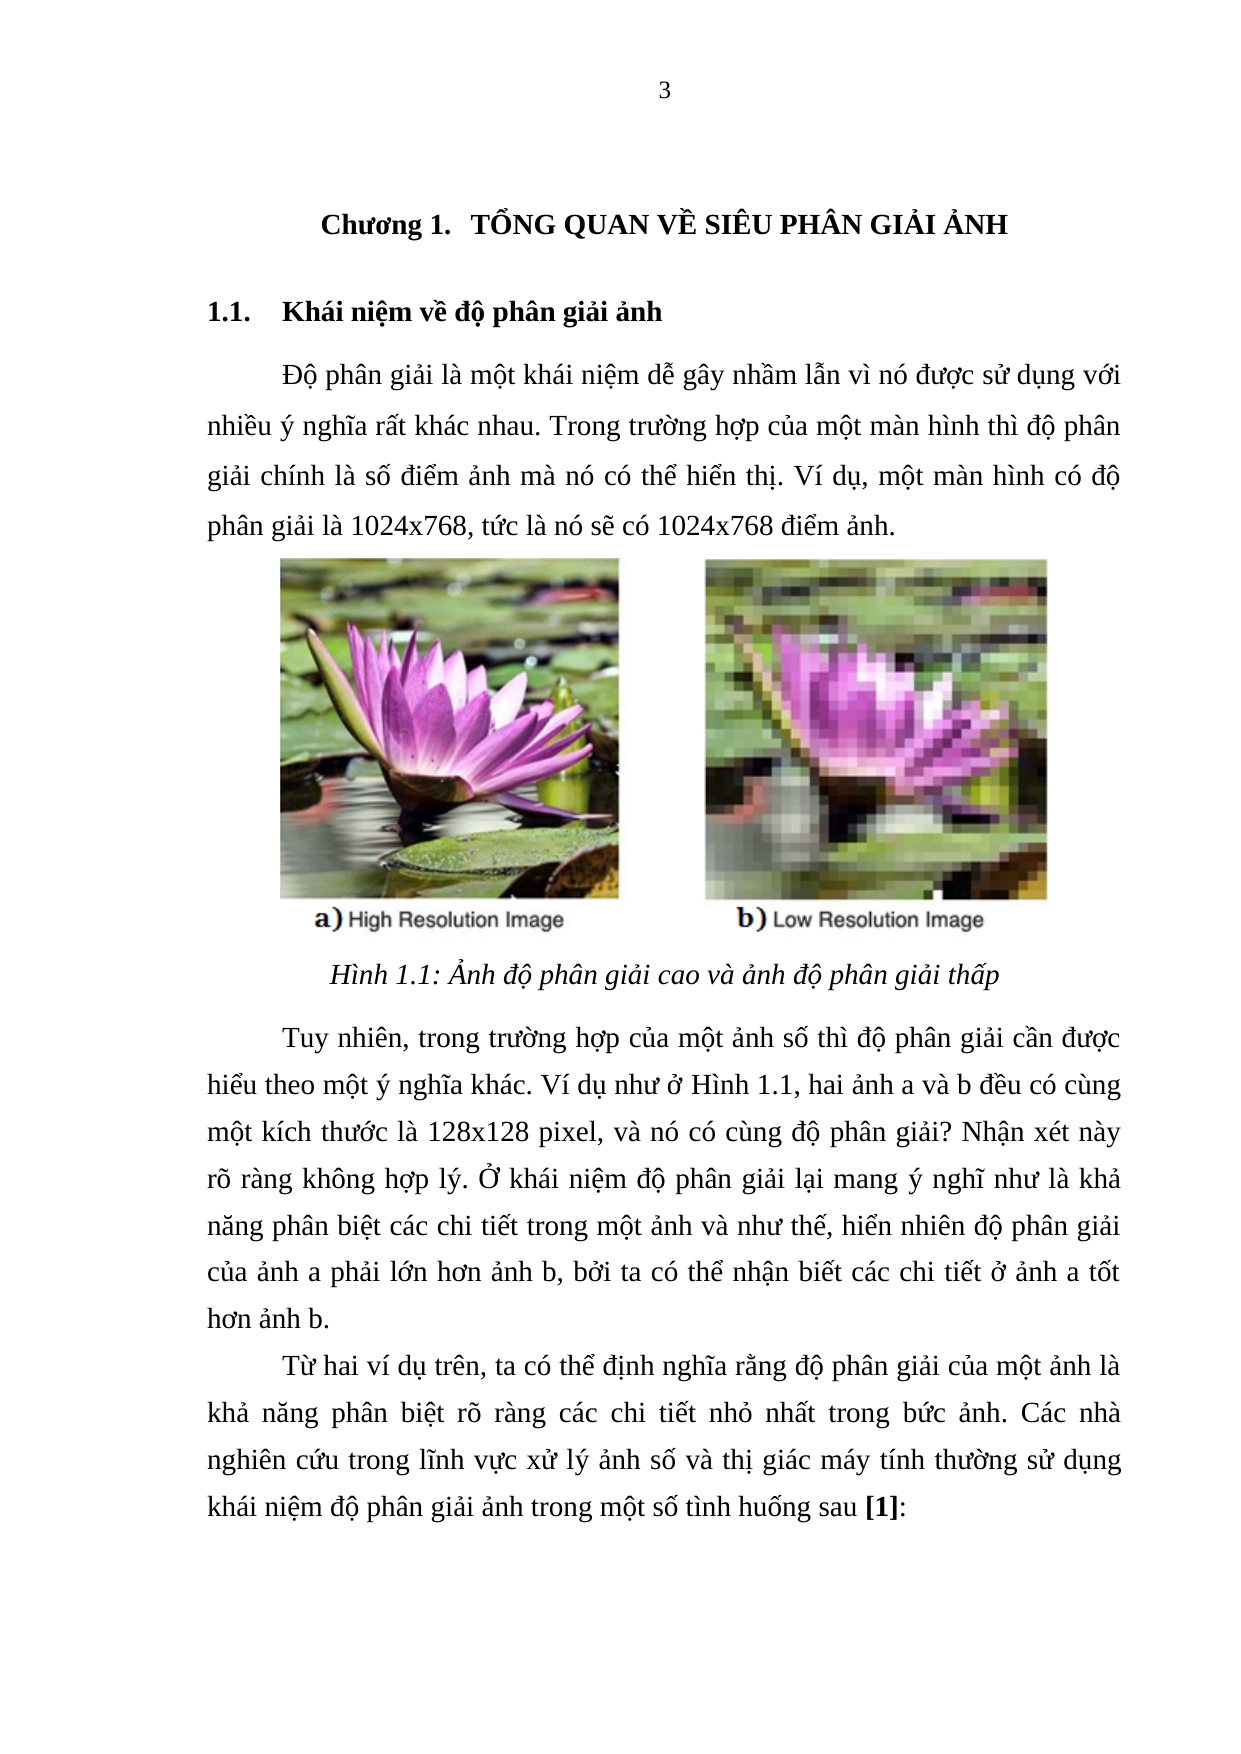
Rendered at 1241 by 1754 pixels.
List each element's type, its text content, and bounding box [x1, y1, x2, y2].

picture [280, 558, 1049, 941]
text Từ hai ví dụ trên, ta có thể định nghĩa rằng độ phân giải của một ảnh là khả năng phân biệt rõ ràng các chi tiết nhỏ nhất trong bức ảnh. Các nhà nghiên cứu trong lĩnh vực xử lý ảnh số và thị giác máy tính thường sử dụng khái niệm độ phân giải ảnh trong một số tình huống sau: [207, 1348, 1122, 1522]
list Khái niệm về độ phân giải ảnh [207, 294, 1122, 328]
text Hình 1.1: Ảnh độ phân giải cao và ảnh độ phân giải thấp [207, 957, 1122, 991]
text Độ phân giải là một khái niệm dễ gây nhầm lẫn vì nó được sử dụng với nhiều ý nghĩa rất khác nhau. Trong trường hợp của một màn hình thì độ phân giải chính là số điểm ảnh mà nó có thể hiển thị. Ví dụ, một màn hình có độ phân giải là 1024x768, tức là nó sẽ có 1024x768 điểm ảnh. [207, 357, 1122, 542]
text Tuy nhiên, trong trường hợp của một ảnh số thì độ phân giải cần được hiểu theo một ý nghĩa khác. Ví dụ như ở Hình 1.1, hai ảnh a và b đều có cùng một kích thước là 128x128 pixel, và nó có cùng độ phân giải? Nhận xét này rõ ràng không hợp lý. Ở khái niệm độ phân giải lại mang ý nghĩ như là khả năng phân biệt các chi tiết trong một ảnh và như thế, hiển nhiên độ phân giải của ảnh a phải lớn hơn ảnh b, bởi ta có thể nhận biết các chi tiết ở ảnh a tốt hơn ảnh b. [207, 1020, 1122, 1335]
subtitle TỔNG QUAN VỀ SIÊU PHÂN GIẢI ẢNH [207, 207, 1122, 240]
